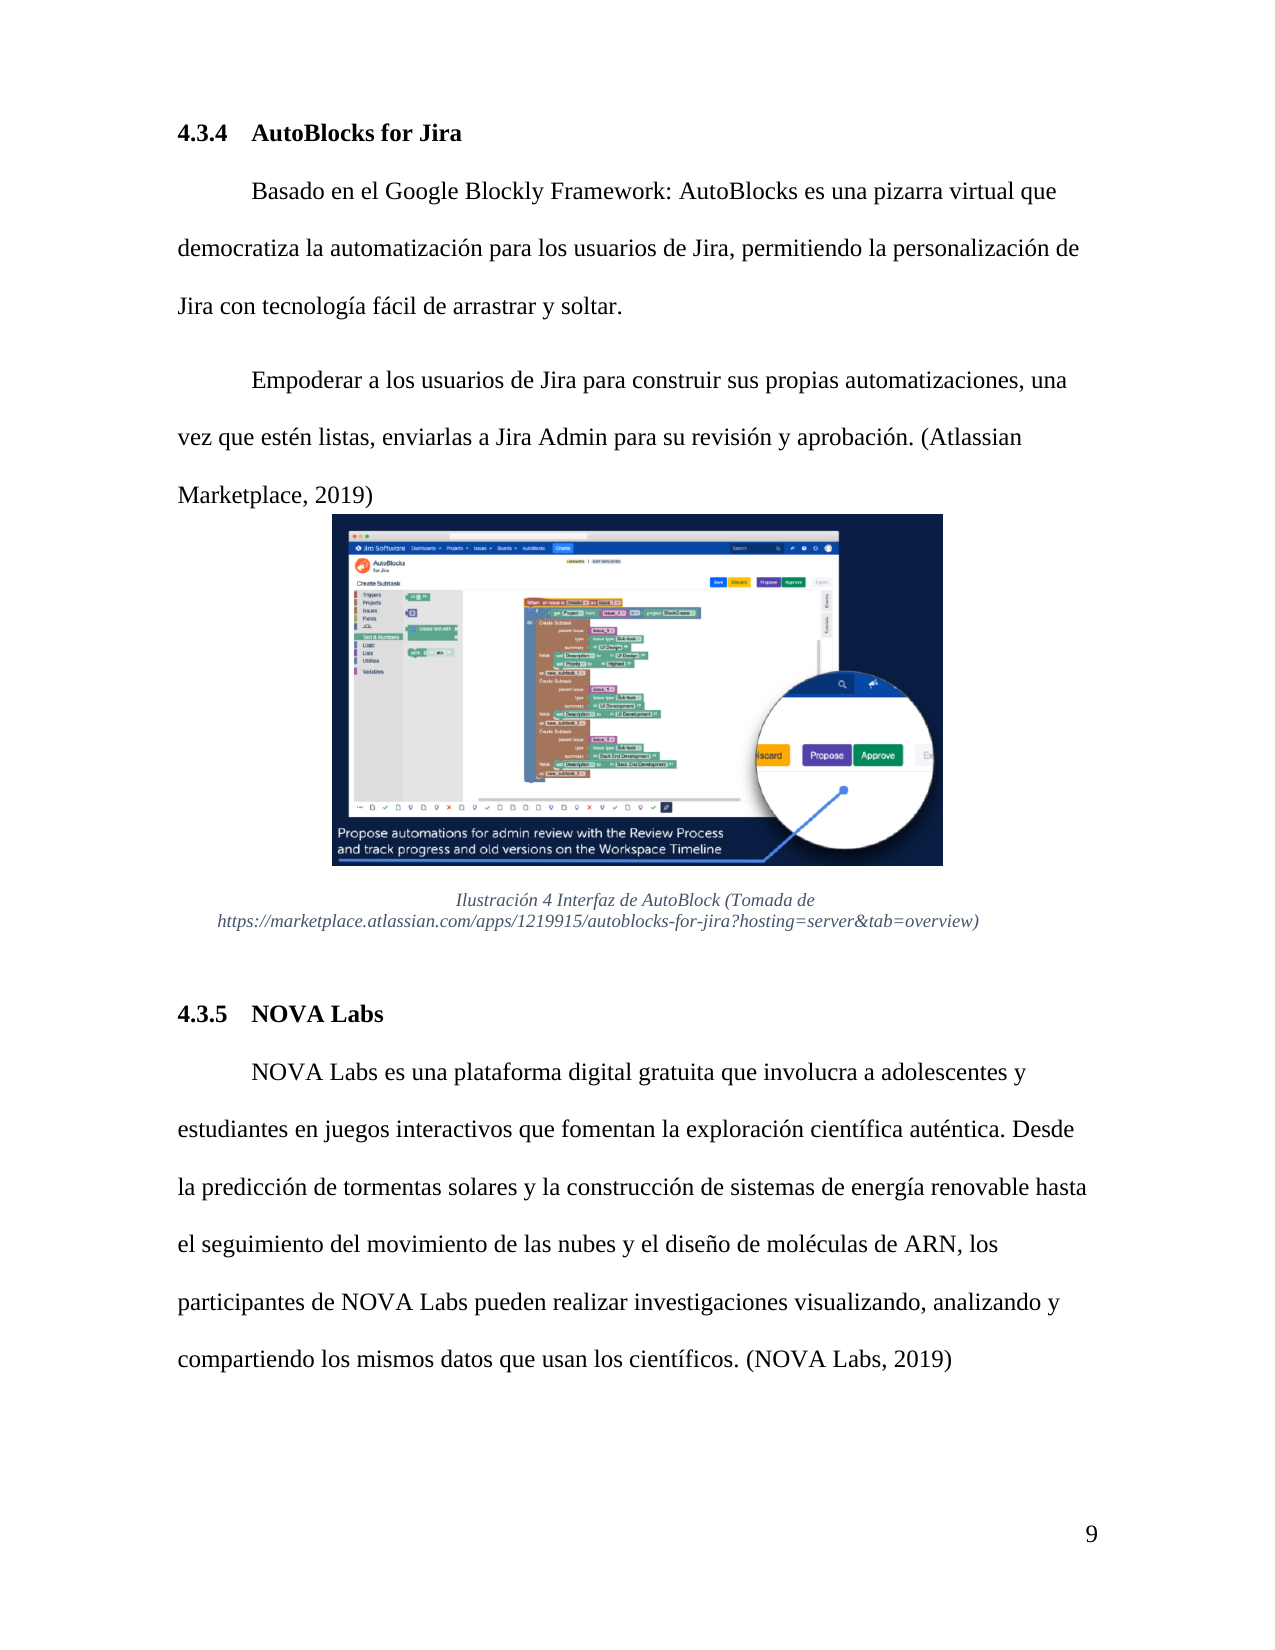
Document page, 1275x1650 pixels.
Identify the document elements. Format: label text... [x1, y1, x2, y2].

subtitle NOVA Labs [177, 999, 1098, 1028]
text Basado en el Google Blockly Framework: AutoBlocks es una pizarra virtual que democratiza la automatización para los usuarios de Jira, permitiendo la personalización de Jira con tecnología fácil de arrastrar y soltar. [177, 176, 1098, 319]
text Empoderar a los usuarios de Jira para construir sus propias automatizaciones, una vez que estén listas, enviarlas a Jira Admin para su revisión y aprobación. [177, 365, 1098, 509]
subtitle AutoBlocks for Jira [177, 118, 1098, 147]
text NOVA Labs es una plataforma digital gratuita que involucra a adolescentes y estudiantes en juegos interactivos que fomentan la exploración científica auténtica. Desde la predicción de tormentas solares y la construcción de sistemas de energía renovable hasta el seguimiento del movimiento de las nubes y el diseño de moléculas de ARN, los participantes de NOVA Labs pueden realizar investigaciones visualizando, analizando y compartiendo los mismos datos que usan los científicos. [177, 1057, 1098, 1373]
picture [332, 514, 943, 866]
